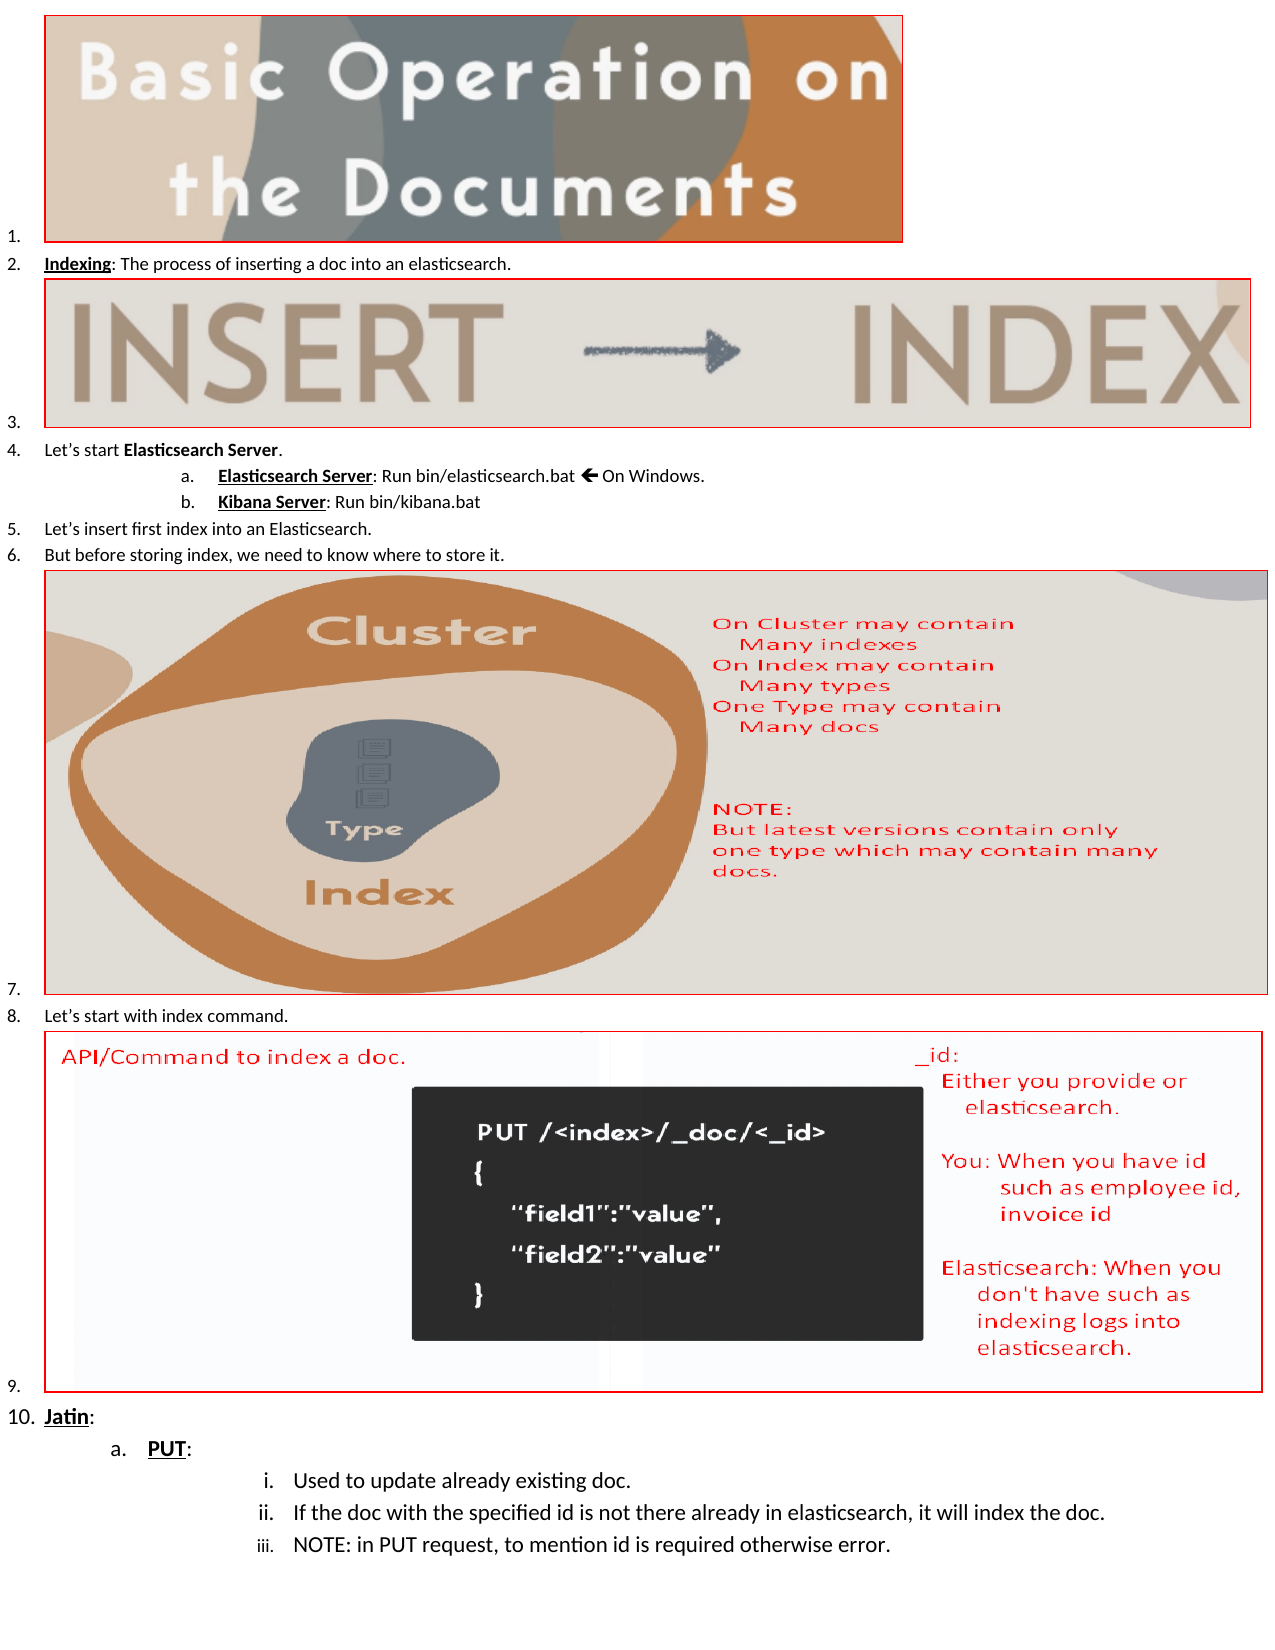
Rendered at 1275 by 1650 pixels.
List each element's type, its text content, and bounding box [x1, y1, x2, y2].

picture [46, 16, 902, 241]
list PUT: [110, 1434, 1270, 1462]
picture [46, 280, 1250, 427]
list Kibana Server: Run bin/kibana.bat [181, 490, 1270, 513]
list Jatin: [7, 1402, 1270, 1430]
list NOTE: in PUT request, to mention id is required otherwise error. [274, 1531, 1270, 1558]
list Elasticsearch Server: Run bin/elasticsearch.bat On Windows. [181, 464, 1270, 487]
picture [46, 571, 1267, 994]
list If the doc with the specified id is not there already in elasticsearch, it will index the doc. [274, 1498, 1270, 1526]
list But before storing index, we need to know where to store it. [7, 543, 1270, 566]
list Let’s insert first index into an Elasticsearch. [7, 517, 1270, 540]
list Indexing: The process of inserting a doc into an elasticsearch. [7, 252, 1270, 275]
list Let’s start Elasticsearch Server. [7, 438, 1270, 461]
picture [46, 1032, 1261, 1391]
list Used to update already existing doc. [274, 1466, 1270, 1494]
list Let’s start with index command. [7, 1004, 1270, 1027]
